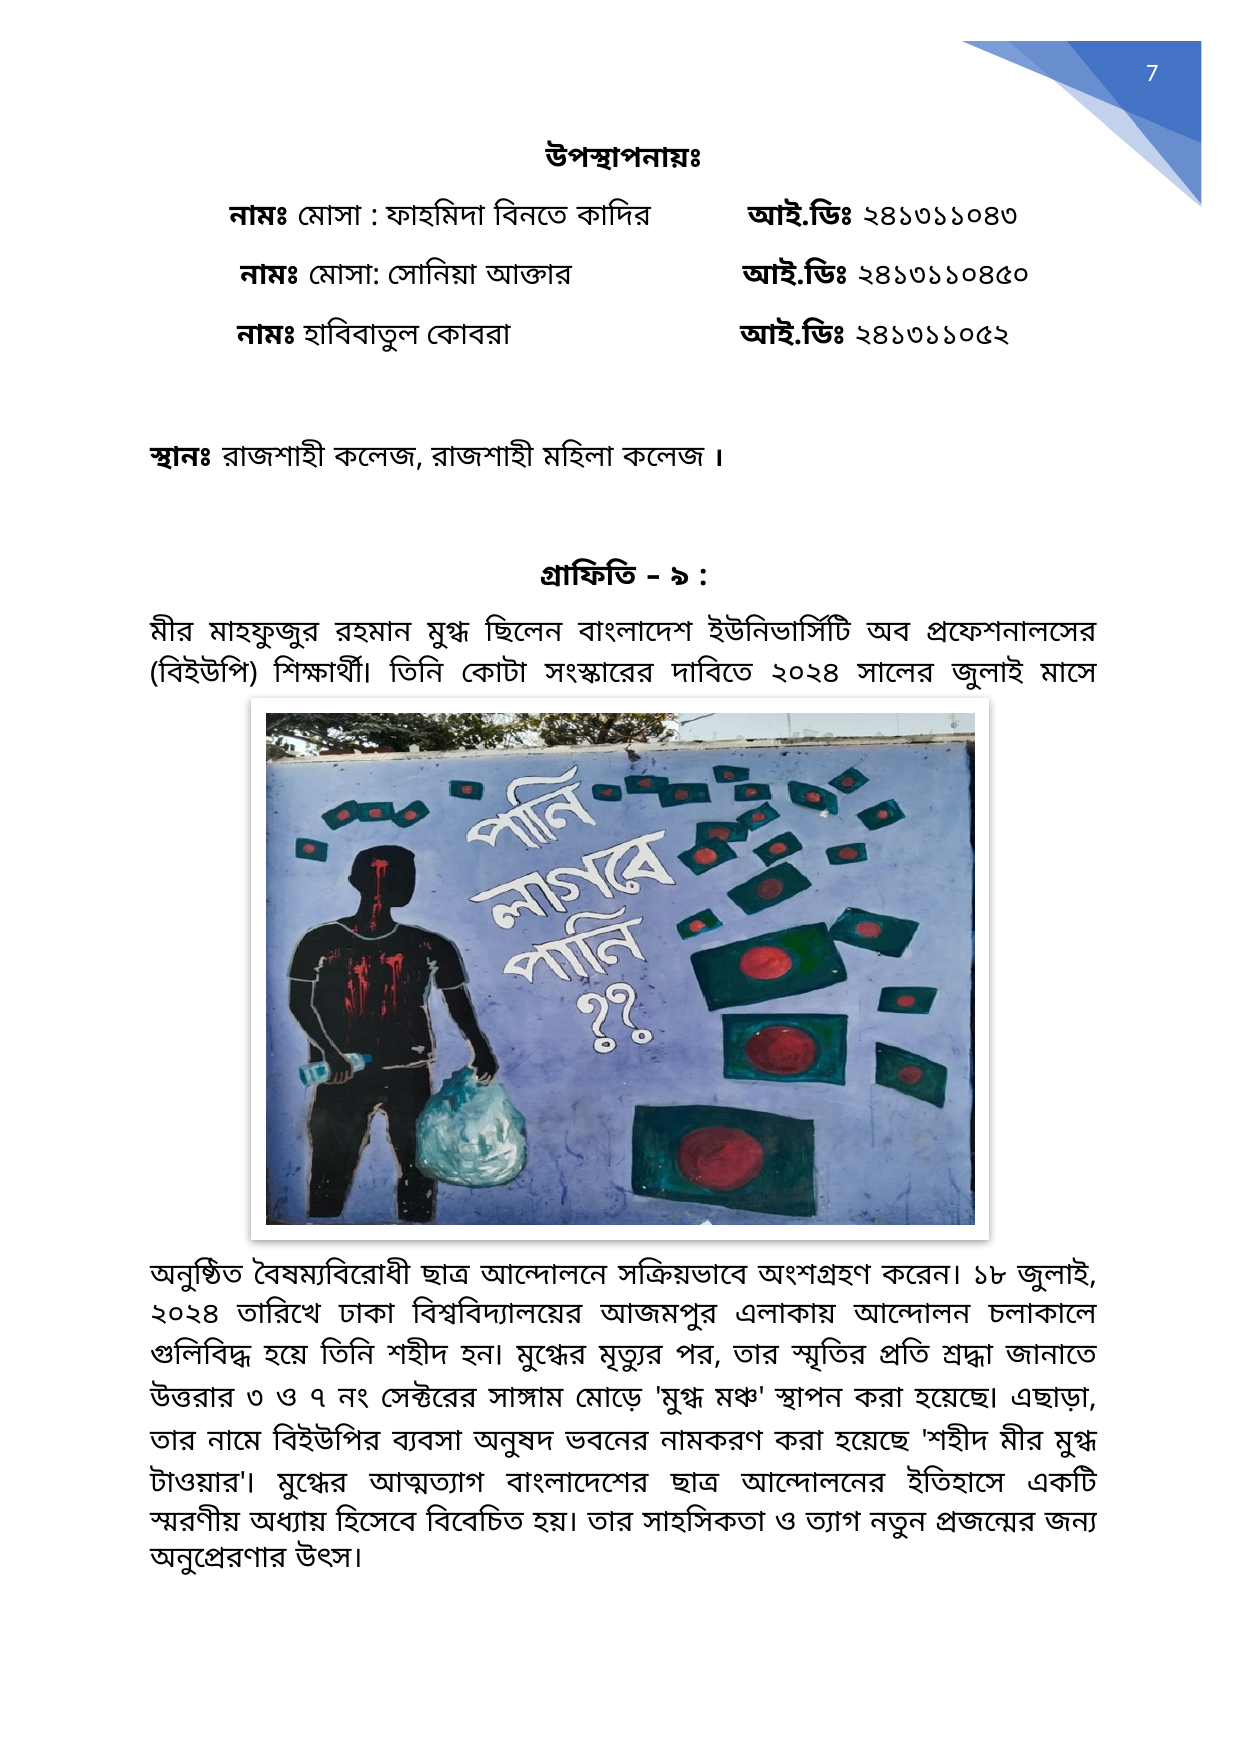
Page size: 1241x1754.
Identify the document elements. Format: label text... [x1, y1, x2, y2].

text নামঃ মোসা: সোনিয়া আক্তার আই.ডিঃ ২৪১৩১১০৪৫০ [150, 253, 1097, 293]
picture [962, 41, 1202, 207]
text নামঃ মোসা : ফাহমিদা বিনতে কাদির আই.ডিঃ ২৪১৩১১০৪৩ [150, 194, 1097, 234]
picture [266, 713, 975, 1225]
text স্থানঃ রাজশাহী কলেজ, রাজশাহী মহিলা কলেজ । [150, 436, 1097, 475]
text গ্রাফিতি – ৯ : [150, 554, 1097, 594]
text উপস্থাপনায়ঃ [150, 141, 1097, 174]
text নামঃ হাবিবাতুল কোবরা আই.ডিঃ ২৪১৩১১০৫২ [150, 313, 1097, 356]
